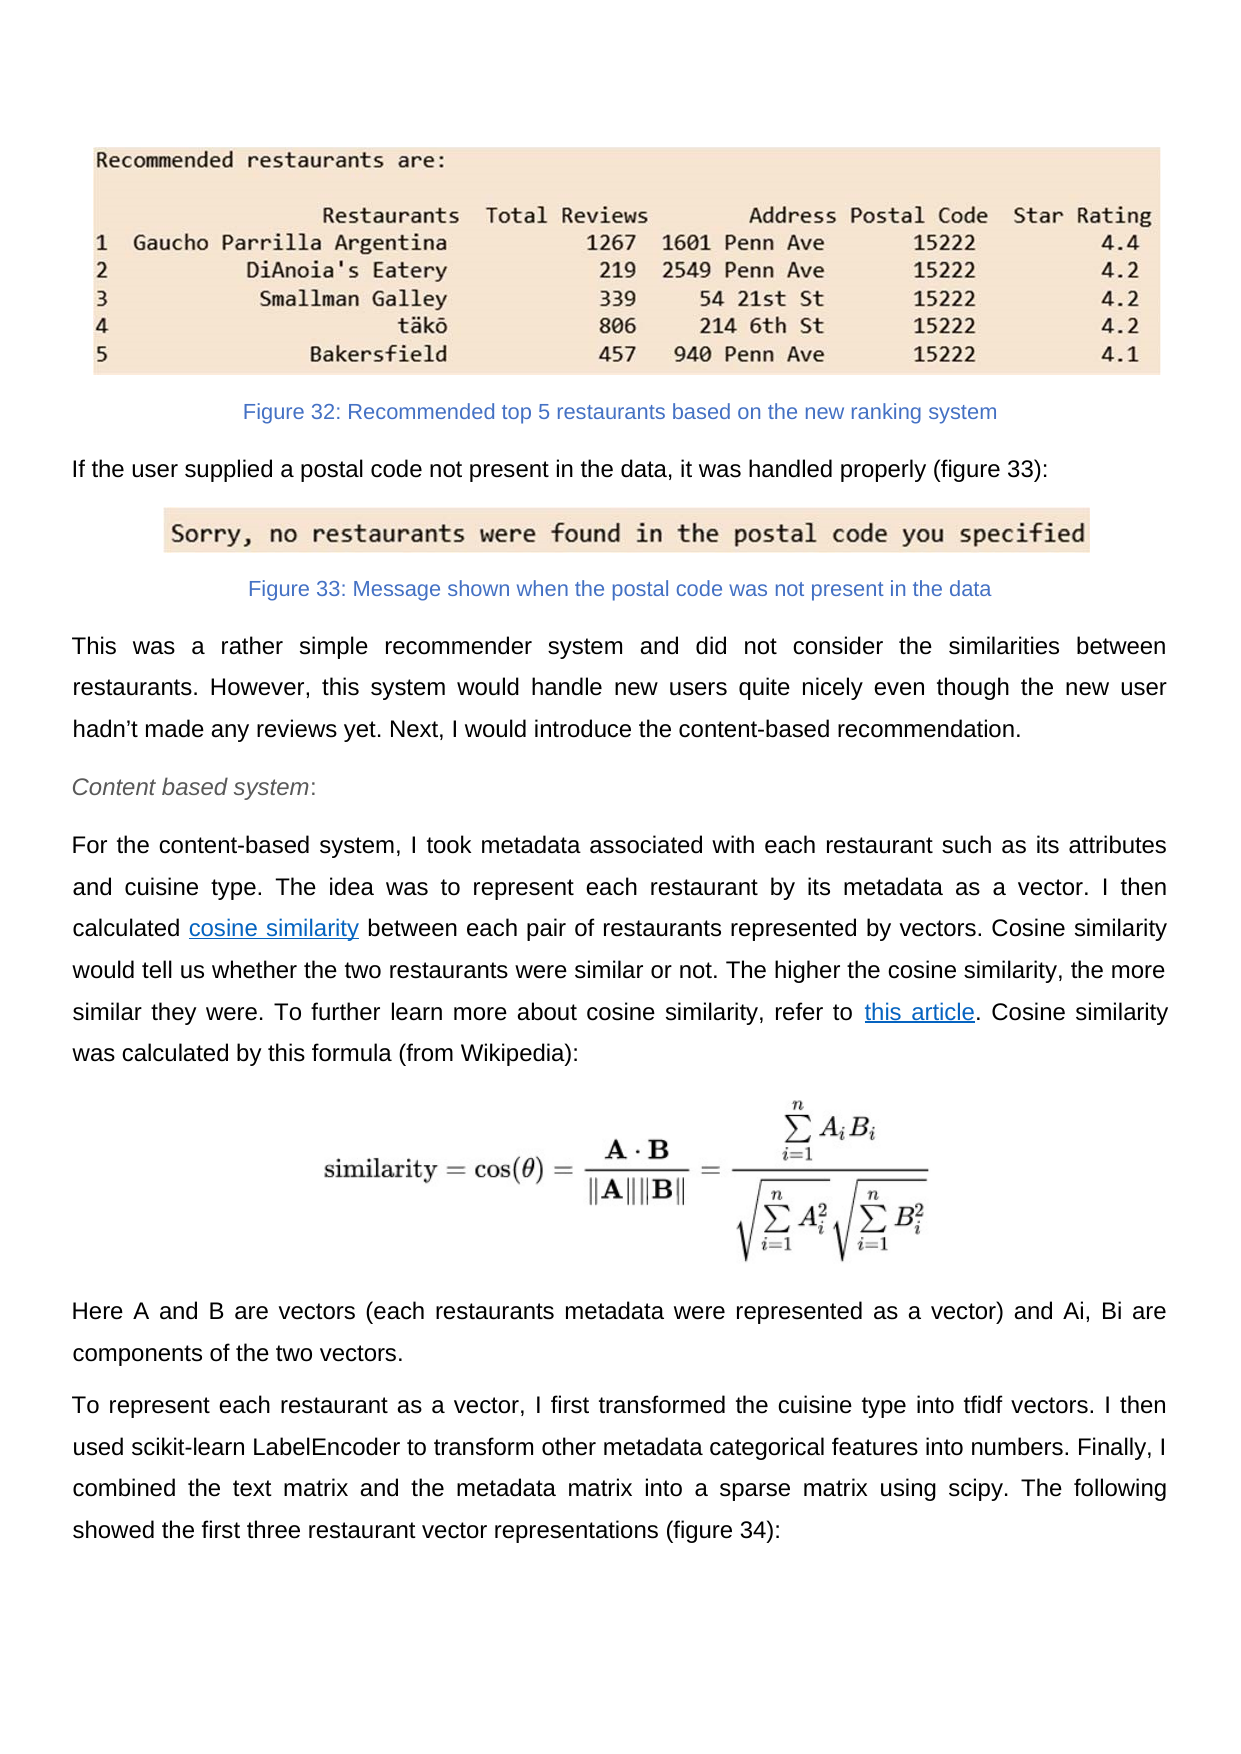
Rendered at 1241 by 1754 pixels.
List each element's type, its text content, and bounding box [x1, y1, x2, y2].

text Content based system: [71, 773, 1223, 801]
picture [163, 507, 1090, 553]
text For the content-based system, I took metadata associated with each restaurant such as its attributes and cuisine type. The idea was to represent each restaurant by its metadata as a vector. I then calculated cosine similarity between each pair of restaurants represented by vectors. Cosine similarity would tell us whether the two restaurants were similar or not. The higher the cosine similarity, the more similar they were. To further learn more about cosine similarity, refer to this article. Cosine similarity was calculated by this formula (from Wikipedia): [71, 831, 1169, 1067]
text This was a rather simple recommender system and did not consider the similarities between restaurants. However, this system would handle new users quite nicely even though the new user hadn’t made any reviews yet. Next, I would introduce the content-based recommendation. [71, 632, 1169, 743]
text To represent each restaurant as a vector, I first transformed the cuisine type into tfidf vectors. I then used scikit-learn LabelEncoder to transform other metadata categorical features into numbers. Finally, I combined the text matrix and the metadata matrix into a sparse matrix using scipy. The following showed the first three restaurant vector representations (figure 34): [71, 1391, 1169, 1543]
text Here A and B are vectors (each restaurants metadata were represented as a vector) and Ai, Bi are components of the two vectors. [71, 1297, 1169, 1366]
picture [315, 1091, 932, 1272]
text Figure 33: Message shown when the postal code was not present in the data [73, 576, 1167, 601]
text If the user supplied a postal code not present in the data, it was handled properly (figure 33): [71, 455, 1169, 483]
text Figure 32: Recommended top 5 restaurants based on the new ranking system [73, 399, 1167, 424]
picture [93, 147, 1161, 375]
